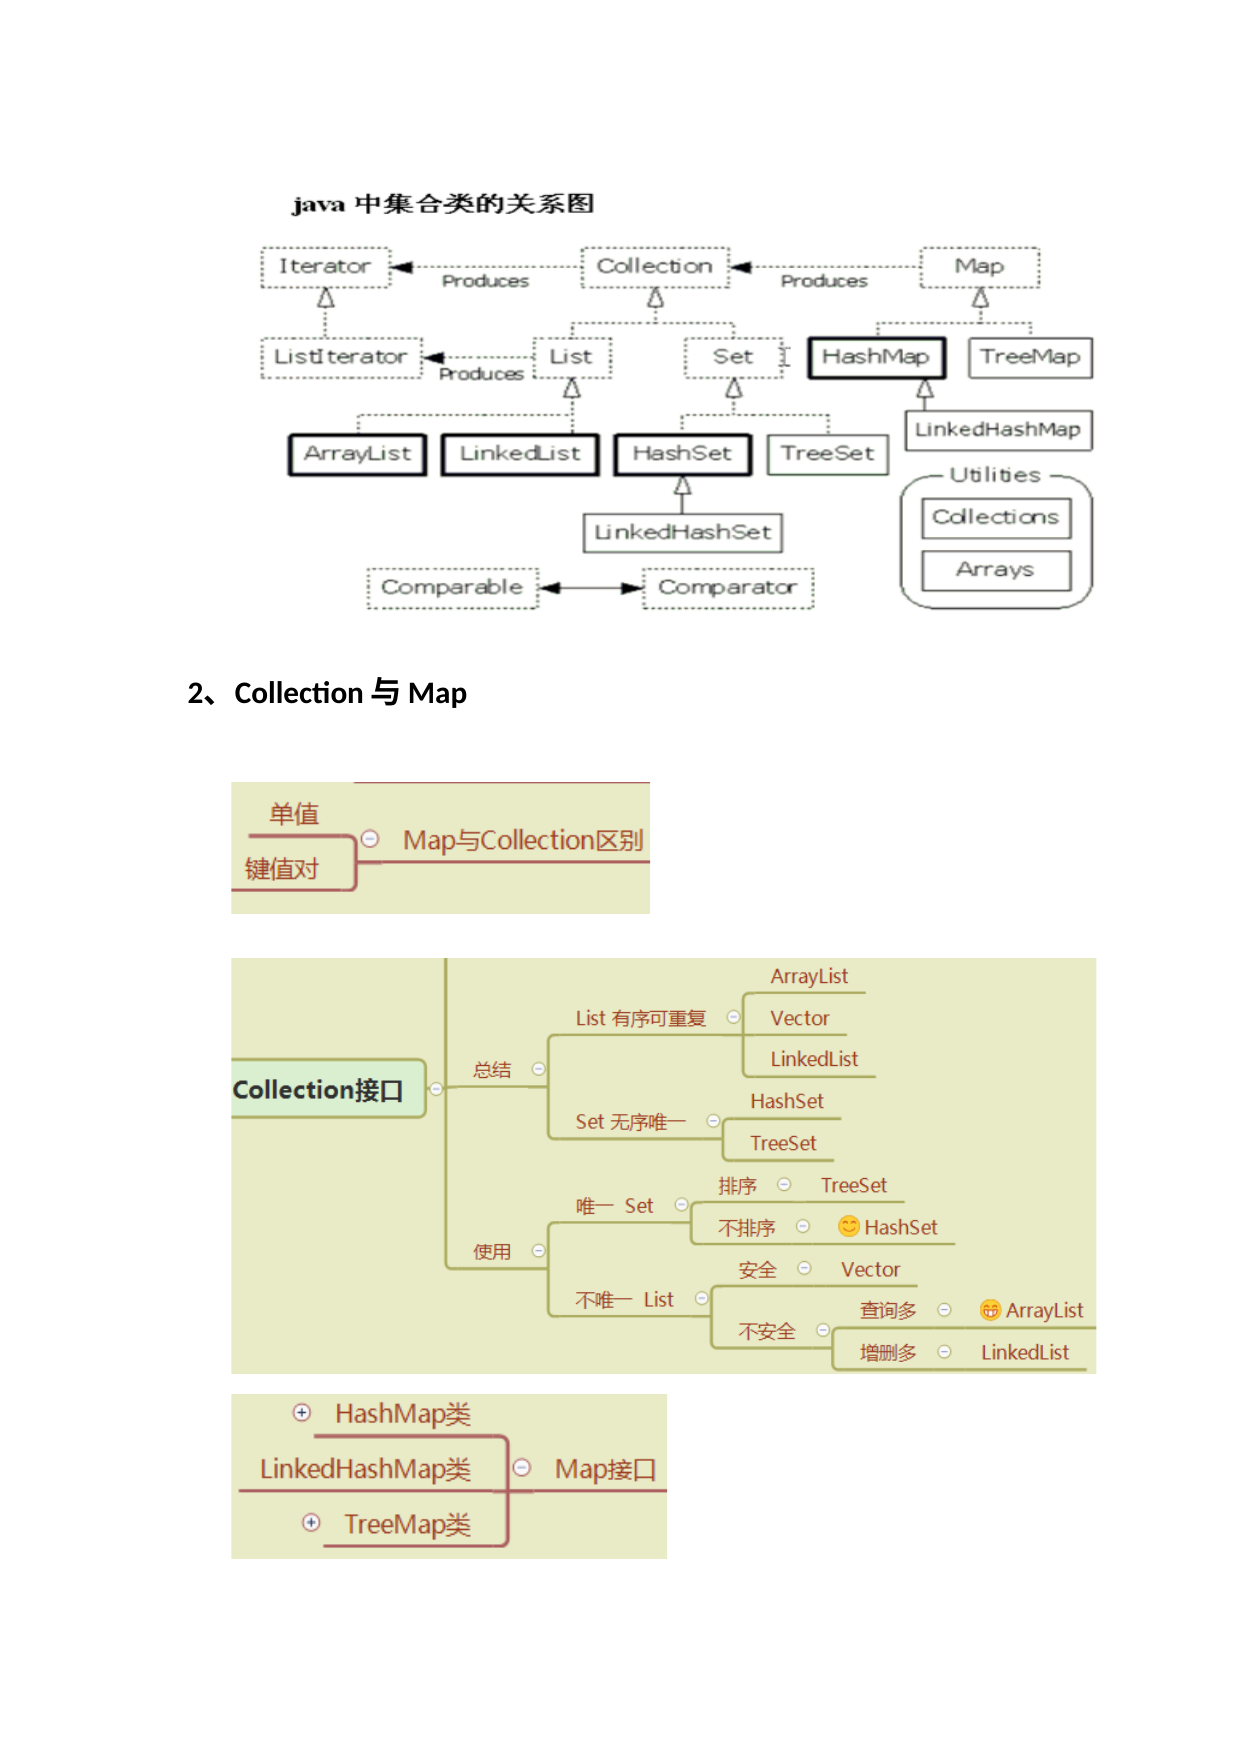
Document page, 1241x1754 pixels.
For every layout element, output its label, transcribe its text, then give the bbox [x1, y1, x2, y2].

picture [231, 782, 650, 914]
picture [231, 958, 1097, 1374]
picture [237, 162, 1103, 615]
subtitle 2、Collection与Map [187, 657, 1053, 722]
picture [231, 1394, 668, 1559]
